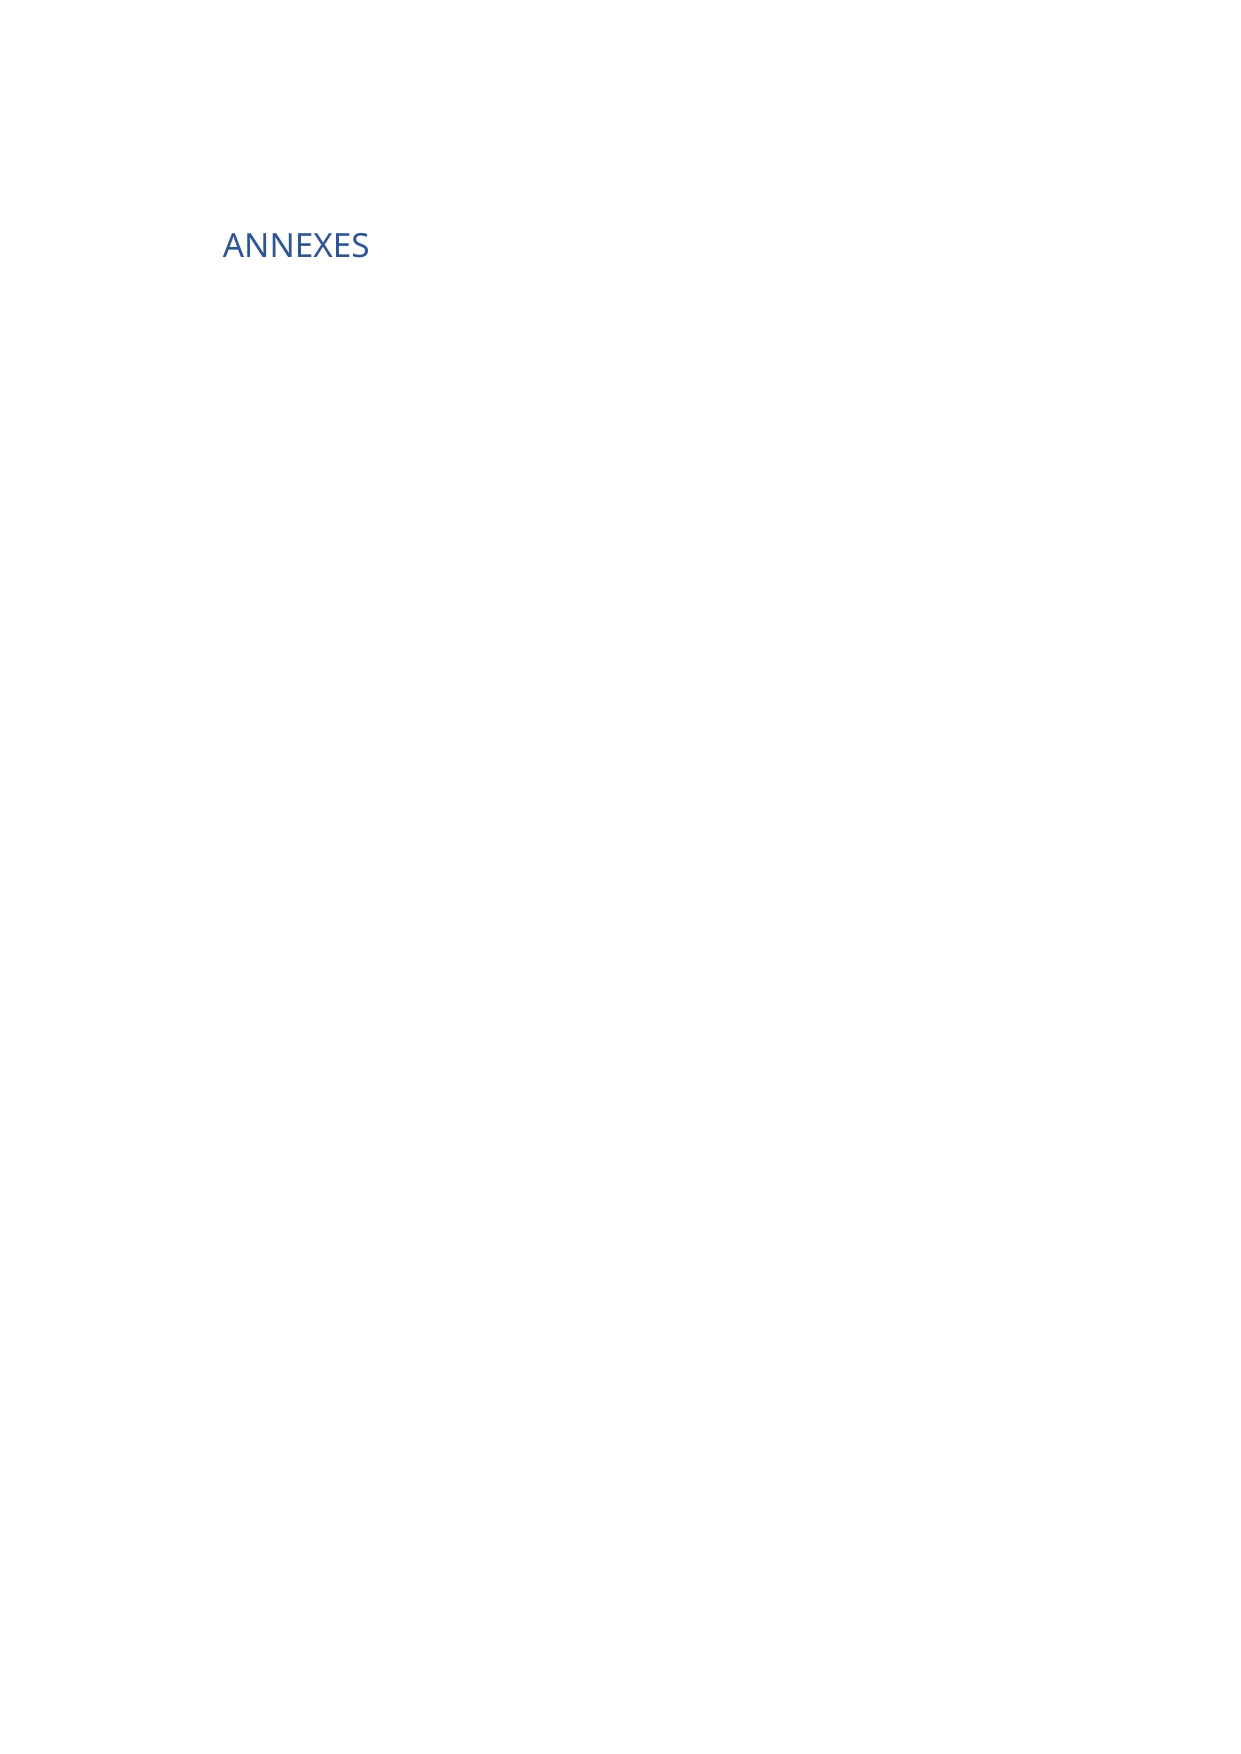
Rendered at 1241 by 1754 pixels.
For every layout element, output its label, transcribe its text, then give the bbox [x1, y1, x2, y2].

subtitle ANNEXES [223, 222, 1093, 267]
